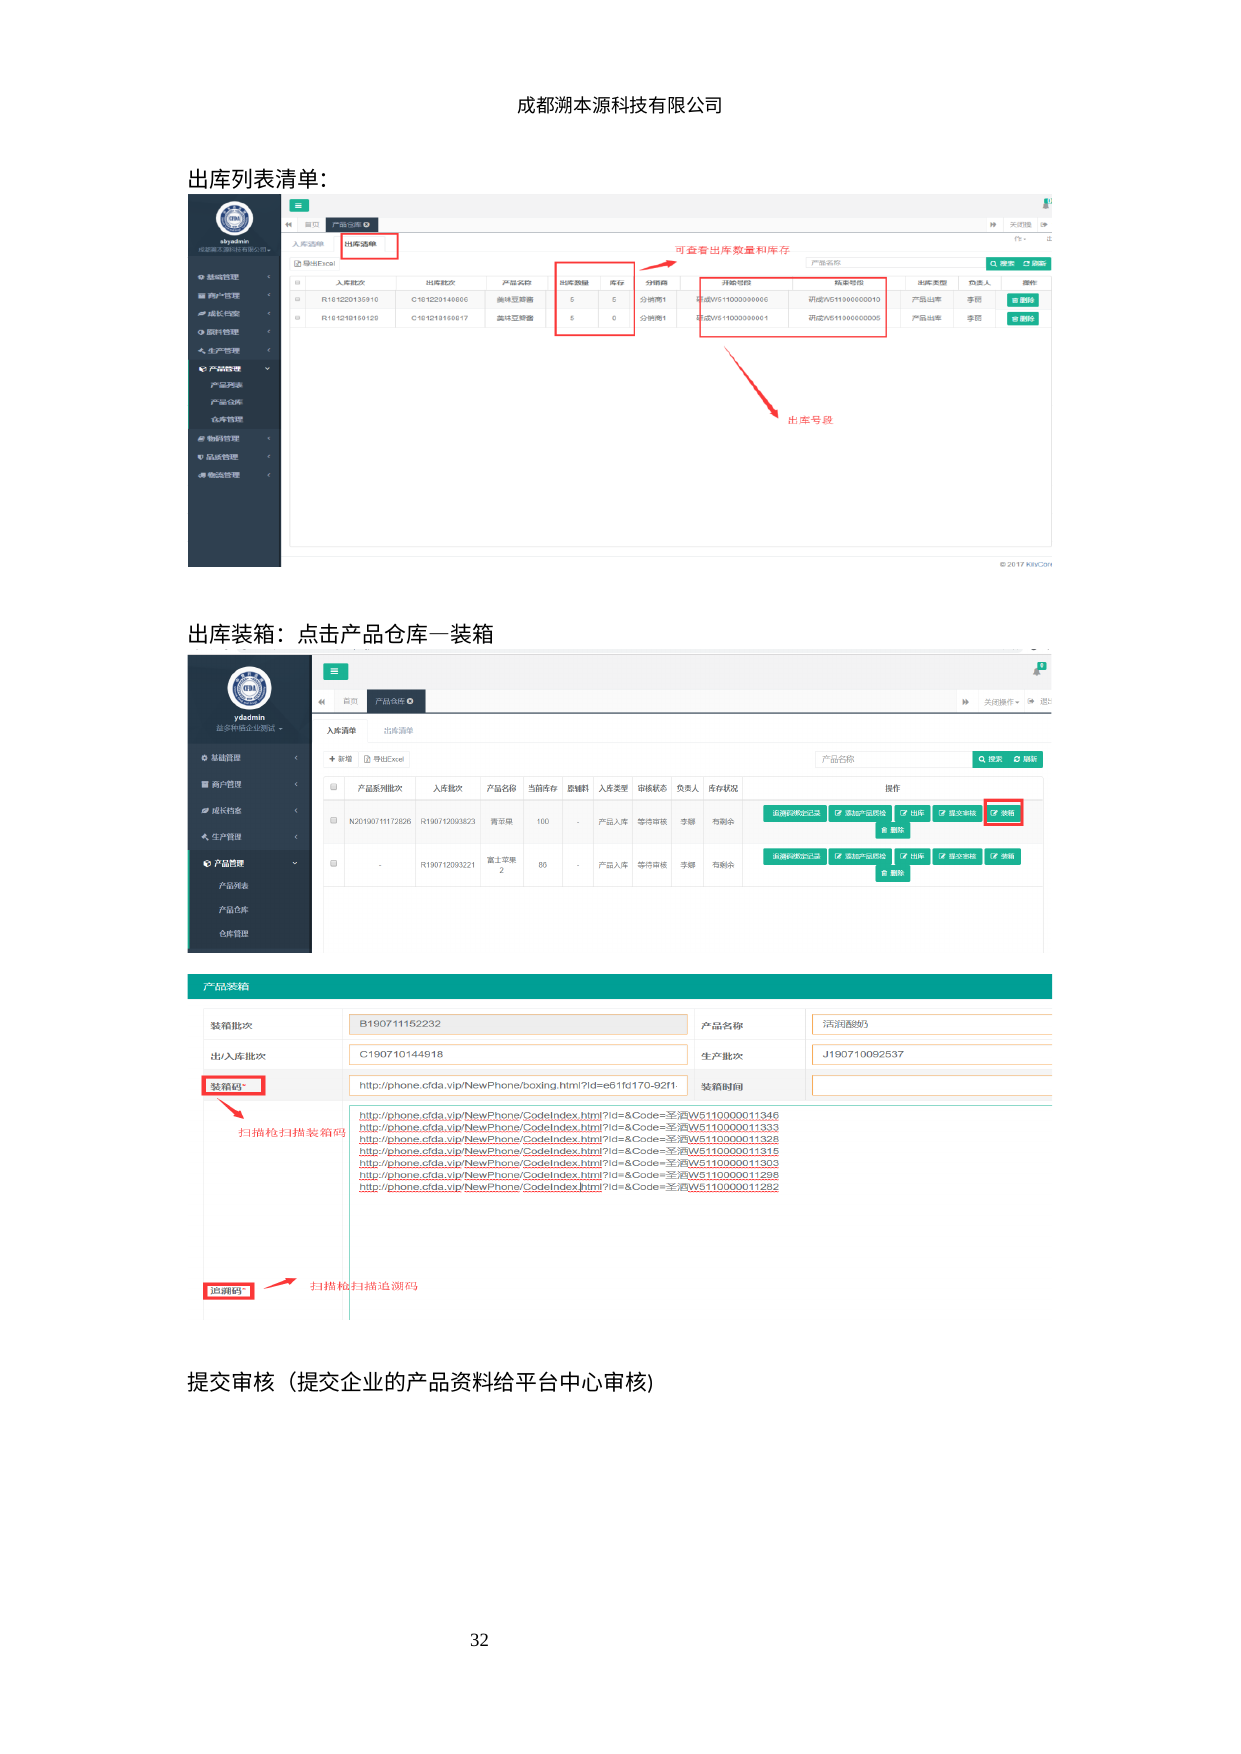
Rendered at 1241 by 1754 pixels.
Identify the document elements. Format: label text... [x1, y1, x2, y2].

picture [187, 974, 1053, 1320]
text 出库装箱：点击产品仓库—装箱 [187, 617, 1053, 649]
text 出库列表清单： [187, 162, 1053, 194]
picture [187, 649, 1052, 953]
picture [187, 194, 1053, 567]
text 提交审核（提交企业的产品资料给平台中心审核) [187, 1364, 1053, 1397]
